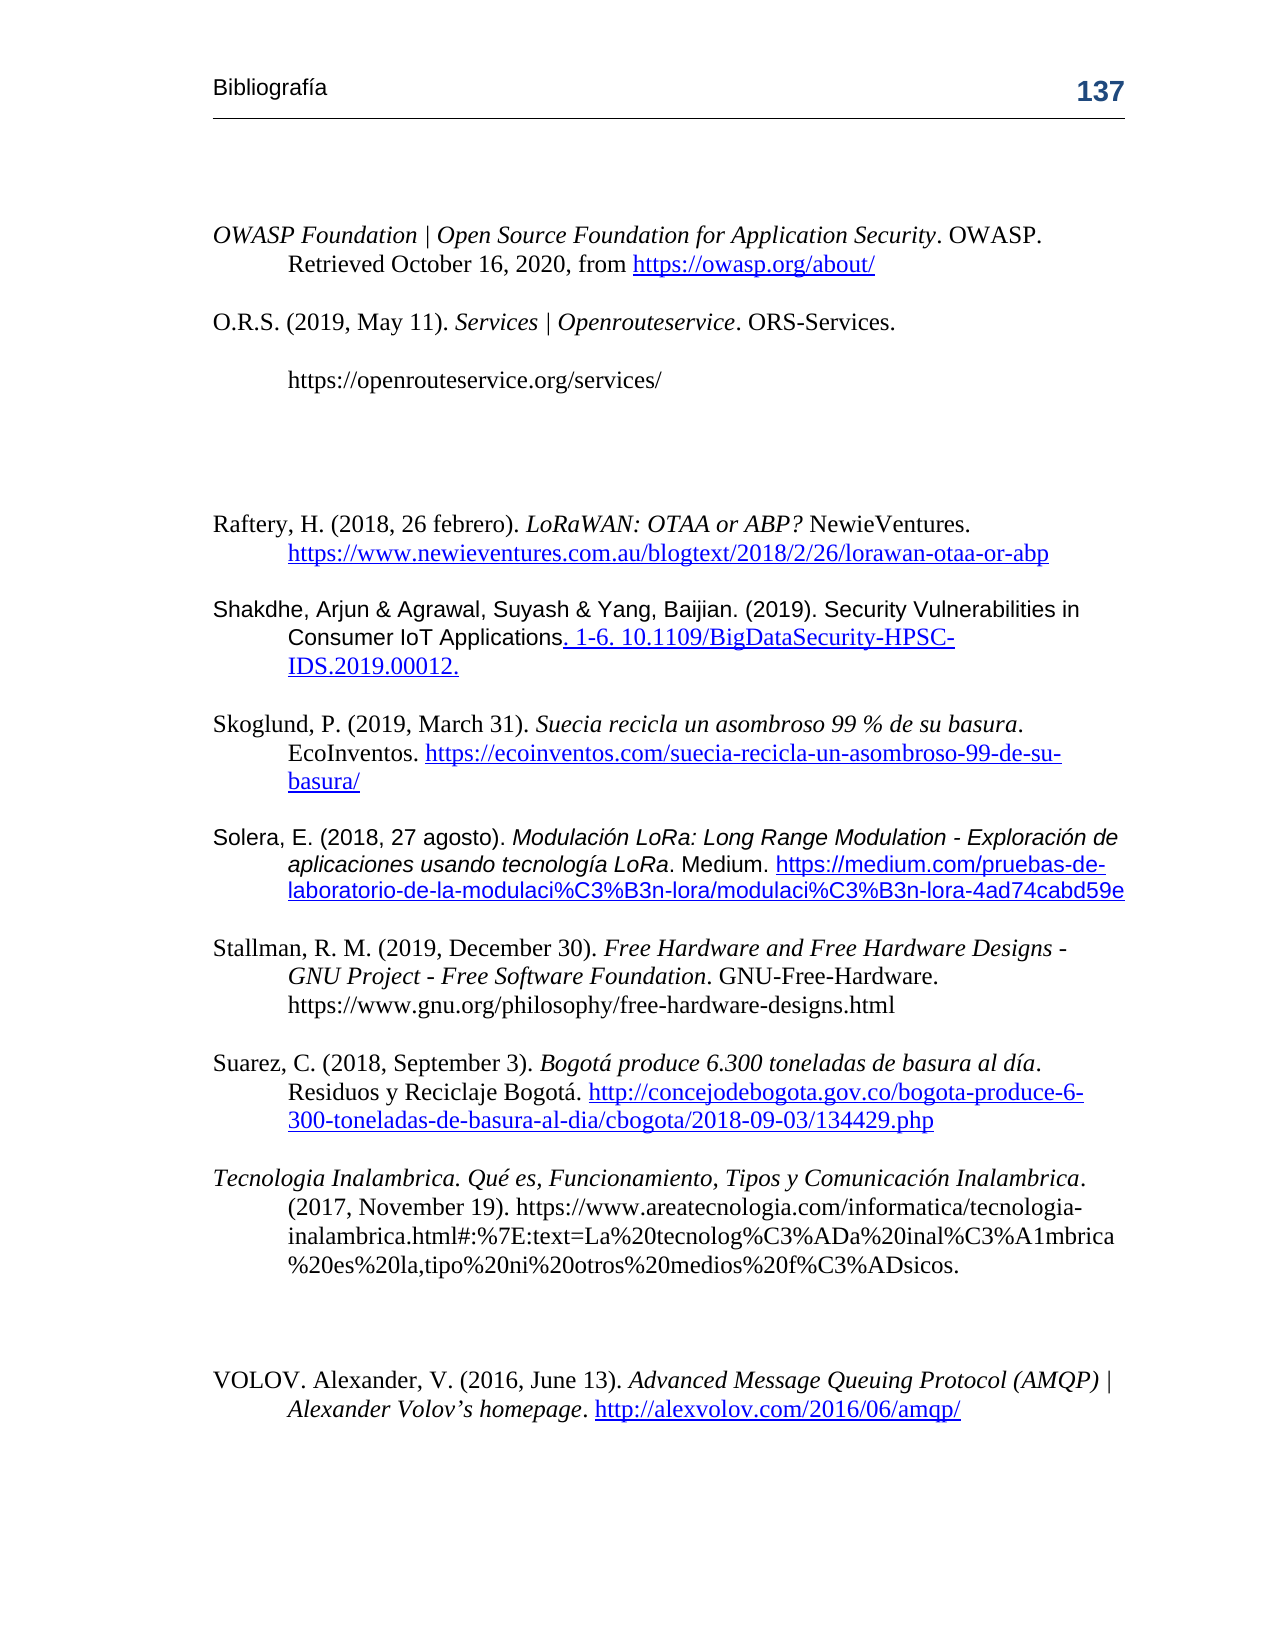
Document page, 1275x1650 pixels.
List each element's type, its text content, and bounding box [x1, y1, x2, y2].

text Suarez, C. (2018, September 3). Bogotá produce 6.300 toneladas de basura al día. Residuos y Reciclaje Bogotá. http://concejodebogota.gov.co/bogota-produce-6-300-toneladas-de-basura-al-dia/cbogota/2018-09-03/134429.php [213, 1048, 1125, 1134]
text OWASP Foundation | Open Source Foundation for Application Security. OWASP. Retrieved October 16, 2020, from https://owasp.org/about/ [213, 221, 1125, 278]
text Shakdhe, Arjun & Agrawal, Suyash & Yang, Baijian. (2019). Security Vulnerabilities in Consumer IoT Applications. 1-6. 10.1109/BigDataSecurity-HPSC-IDS.2019.00012. [213, 596, 1125, 680]
text Raftery, H. (2018, 26 febrero). LoRaWAN: OTAA or ABP? NewieVentures. https://www.newieventures.com.au/blogtext/2018/2/26/lorawan-otaa-or-abp [213, 509, 1125, 567]
text VOLOV. Alexander, V. (2016, June 13). Advanced Message Queuing Protocol (AMQP) | Alexander Volov’s homepage. http://alexvolov.com/2016/06/amqp/ [213, 1366, 1125, 1423]
text Stallman, R. M. (2019, December 30). Free Hardware and Free Hardware Designs - GNU Project - Free Software Foundation. GNU-Free-Hardware. https://www.gnu.org/philosophy/free-hardware-designs.html [213, 933, 1125, 1019]
text Solera, E. (2018, 27 agosto). Modulación LoRa: Long Range Modulation - Exploración de aplicaciones usando tecnología LoRa. Medium. https://medium.com/pruebas-de-laboratorio-de-la-modulaci%C3%B3n-lora/modulaci%C3%B3n-lora-4ad74cabd59e [213, 824, 1125, 903]
text Skoglund, P. (2019, March 31). Suecia recicla un asombroso 99 % de su basura. EcoInventos. https://ecoinventos.com/suecia-recicla-un-asombroso-99-de-su-basura/ [213, 709, 1125, 795]
text O.R.S. (2019, May 11). Services | Openrouteservice. ORS-Services. https://openrouteservice.org/services/ [213, 307, 1125, 393]
text Tecnologia Inalambrica. Qué es, Funcionamiento, Tipos y Comunicación Inalambrica. (2017, November 19). https://www.areatecnologia.com/informatica/tecnologia-inalambrica.html#:%7E:text=La%20tecnolog%C3%ADa%20inal%C3%A1mbrica%20es%20la,tipo%20ni%20otros%20medios%20f%C3%ADsicos. [213, 1163, 1125, 1278]
